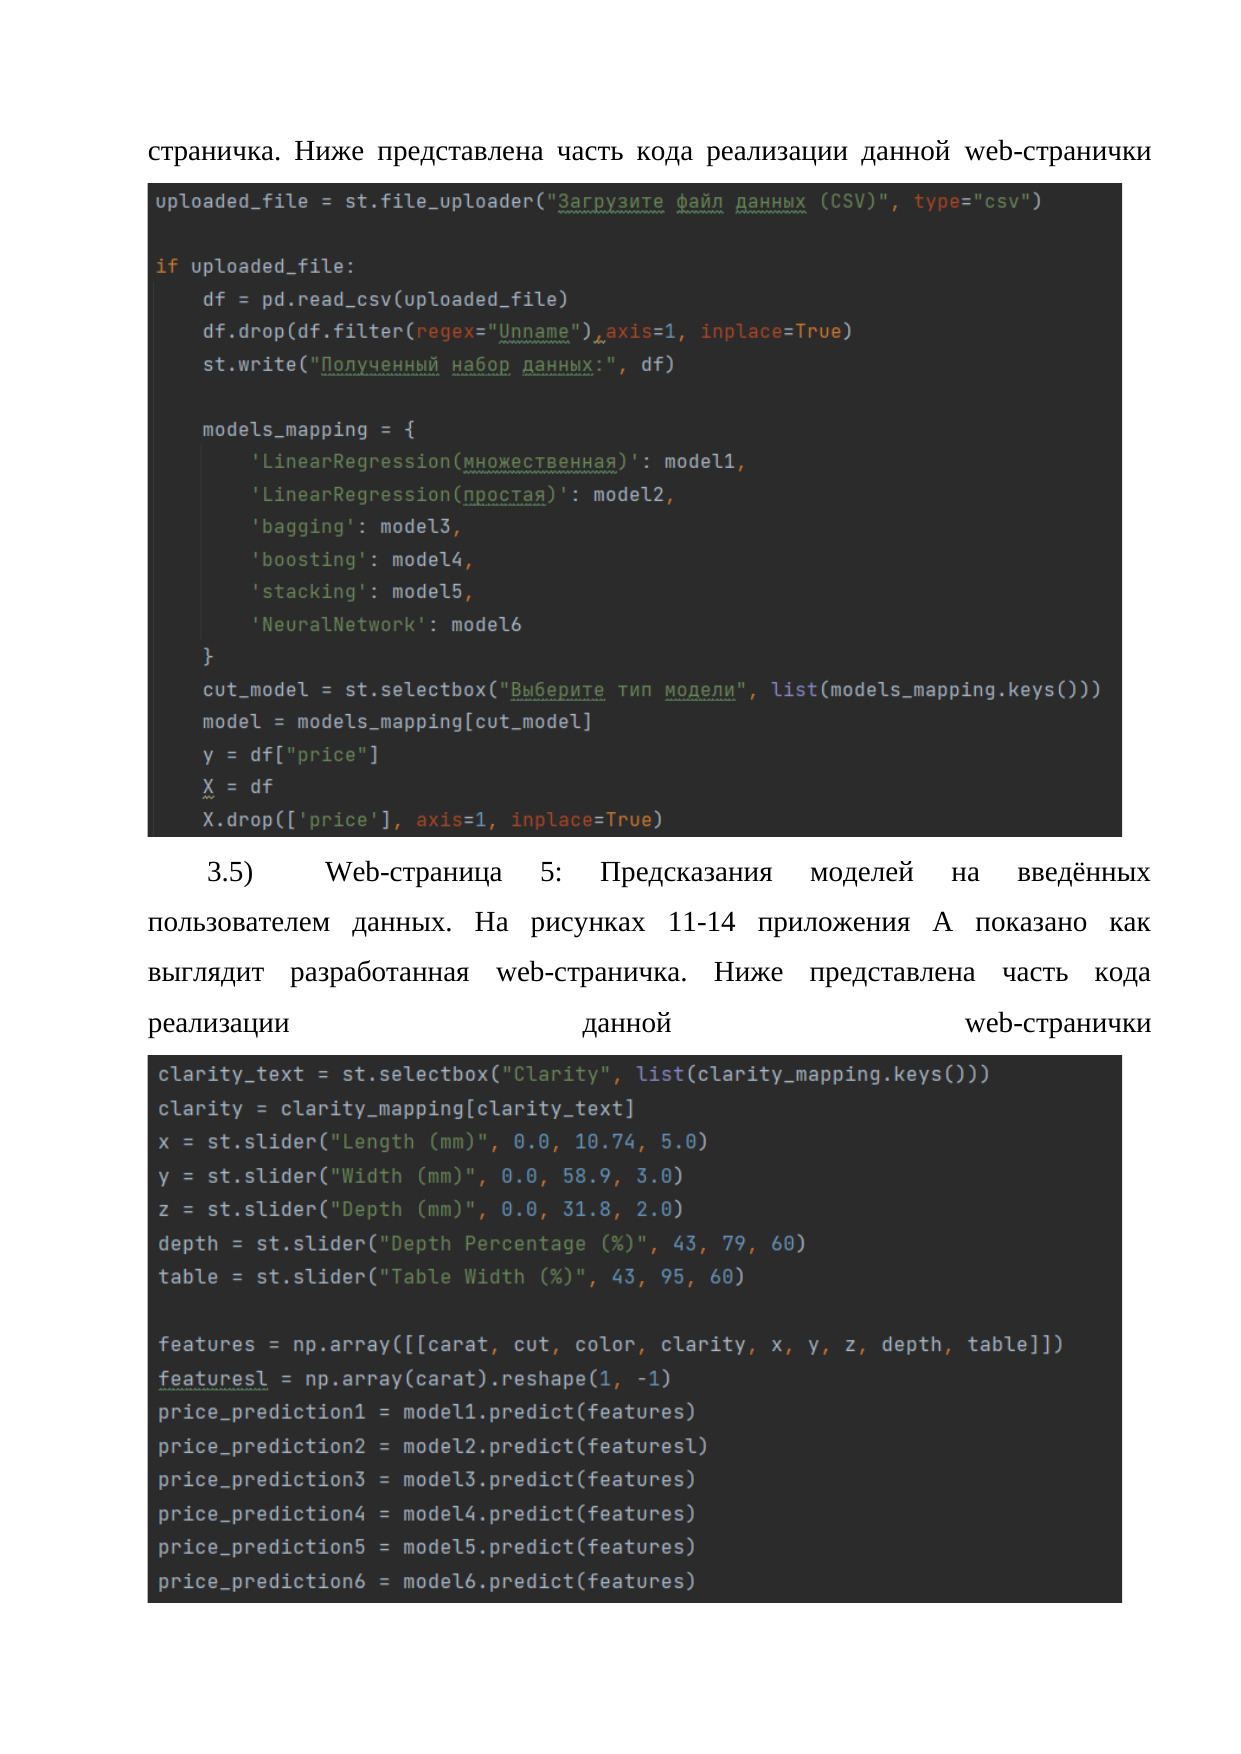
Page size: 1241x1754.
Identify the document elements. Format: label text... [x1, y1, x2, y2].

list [148, 133, 1152, 837]
picture [147, 183, 1123, 837]
picture [147, 1055, 1123, 1603]
